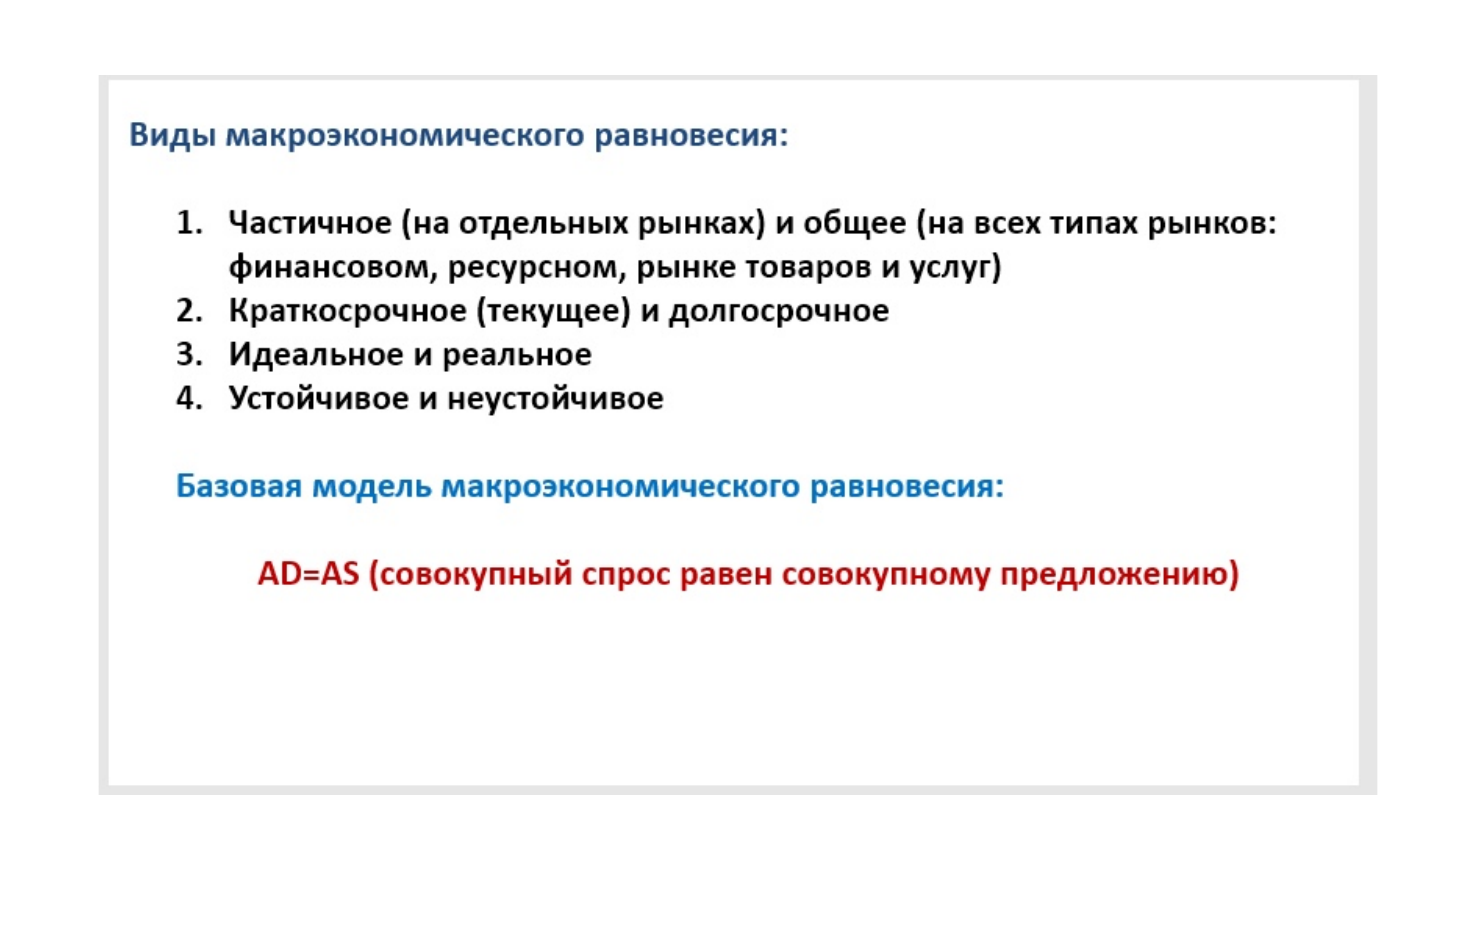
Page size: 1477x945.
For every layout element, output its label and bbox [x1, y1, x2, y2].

picture [98, 75, 1378, 795]
